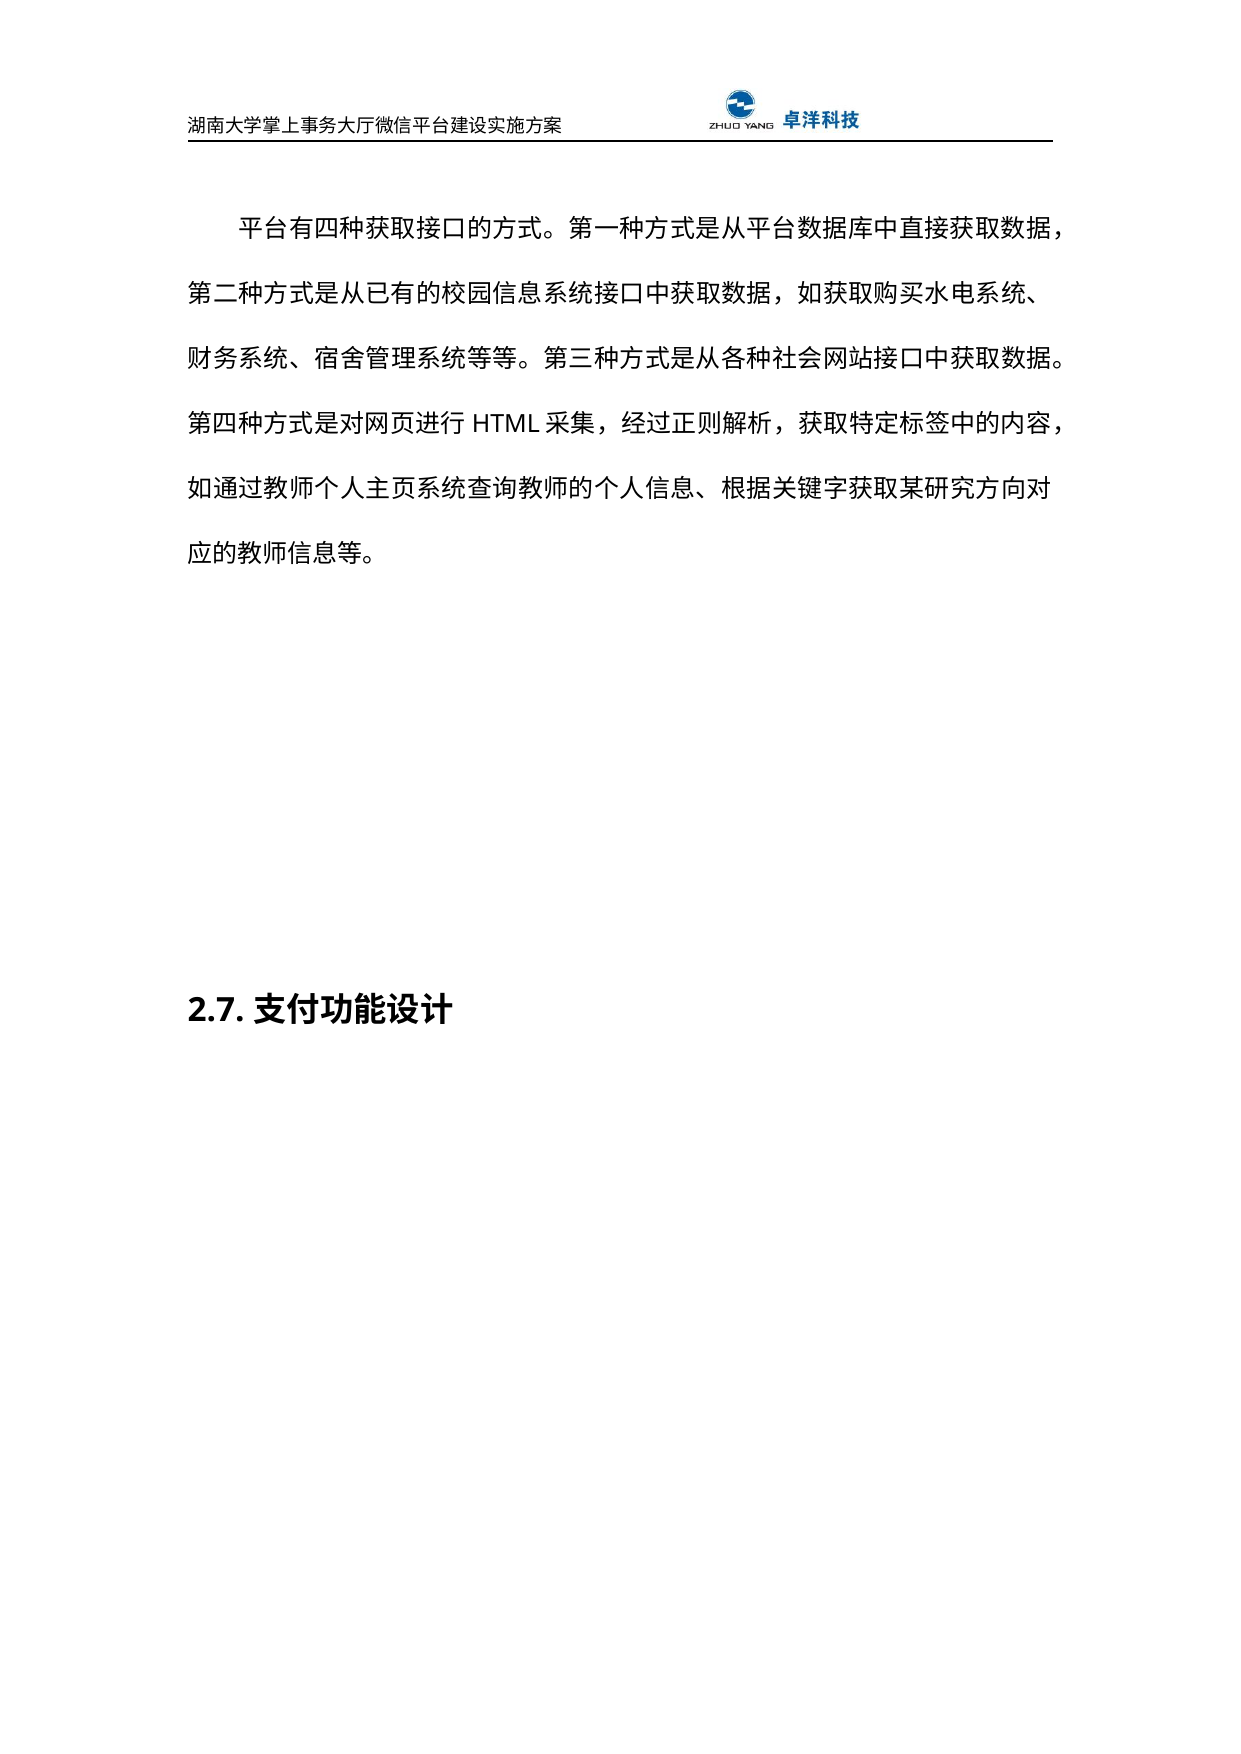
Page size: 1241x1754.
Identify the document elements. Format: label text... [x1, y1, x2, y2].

text 2.7. 支付功能设计 [187, 974, 1053, 1039]
text 平台有四种获取接口的方式。第一种方式是从平台数据库中直接获取数据，第二种方式是从已有的校园信息系统接口中获取数据，如获取购买水电系统、财务系统、宿舍管理系统等等。第三种方式是从各种社会网站接口中获取数据。第四种方式是对网页进行HTML采集，经过正则解析，获取特定标签中的内容，如通过教师个人主页系统查询教师的个人信息、根据关键字获取某研究方向对应的教师信息等。 [187, 194, 1053, 584]
picture [696, 88, 866, 133]
